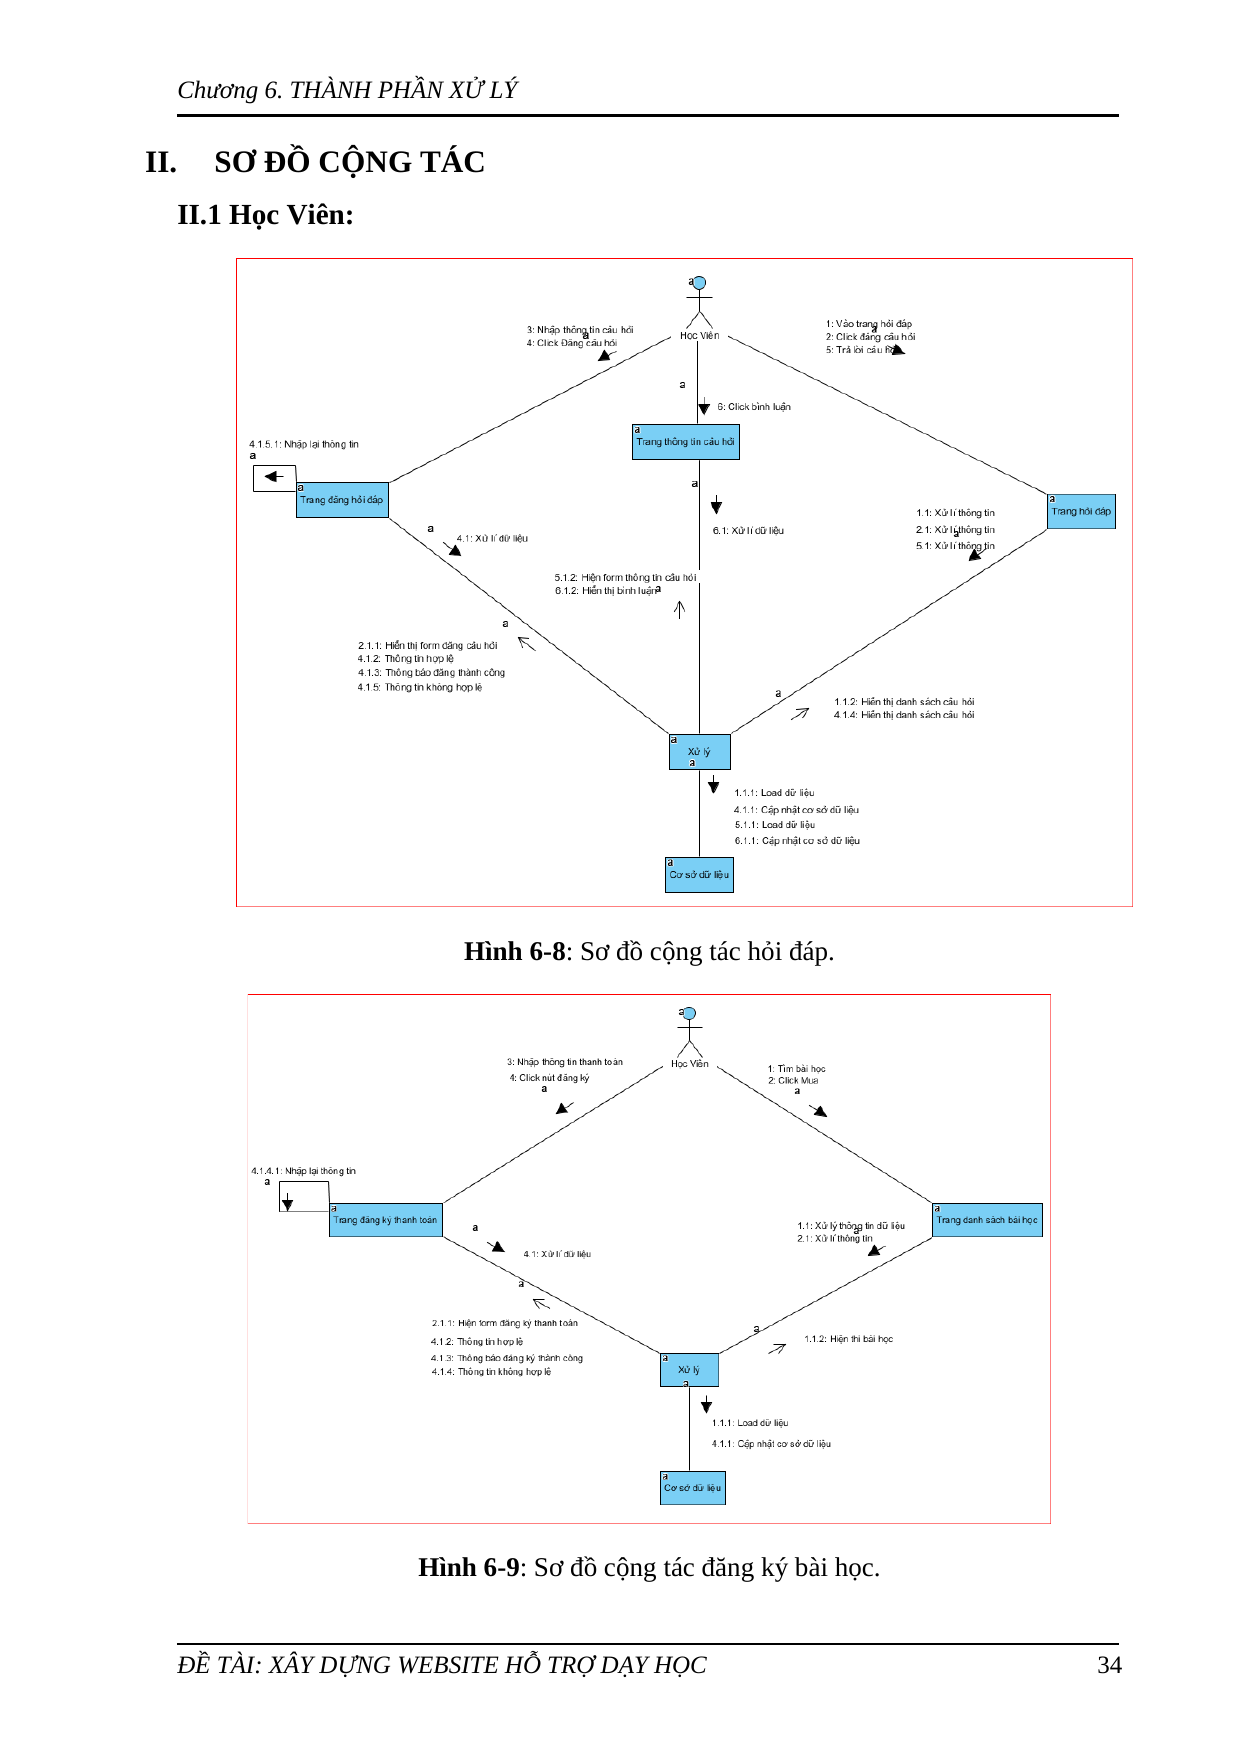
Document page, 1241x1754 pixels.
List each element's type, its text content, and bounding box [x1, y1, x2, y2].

subtitle II.1 Học Viên: [177, 191, 1122, 233]
text Hình 6-8: Sơ đồ cộng tác hỏi đáp. [177, 935, 1122, 966]
subtitle SƠ ĐỒ CỘNG TÁC [177, 143, 1122, 179]
picture [236, 258, 1133, 907]
text Hình 6-9: Sơ đồ cộng tác đăng ký bài học. [177, 1551, 1122, 1582]
picture [247, 994, 1051, 1524]
